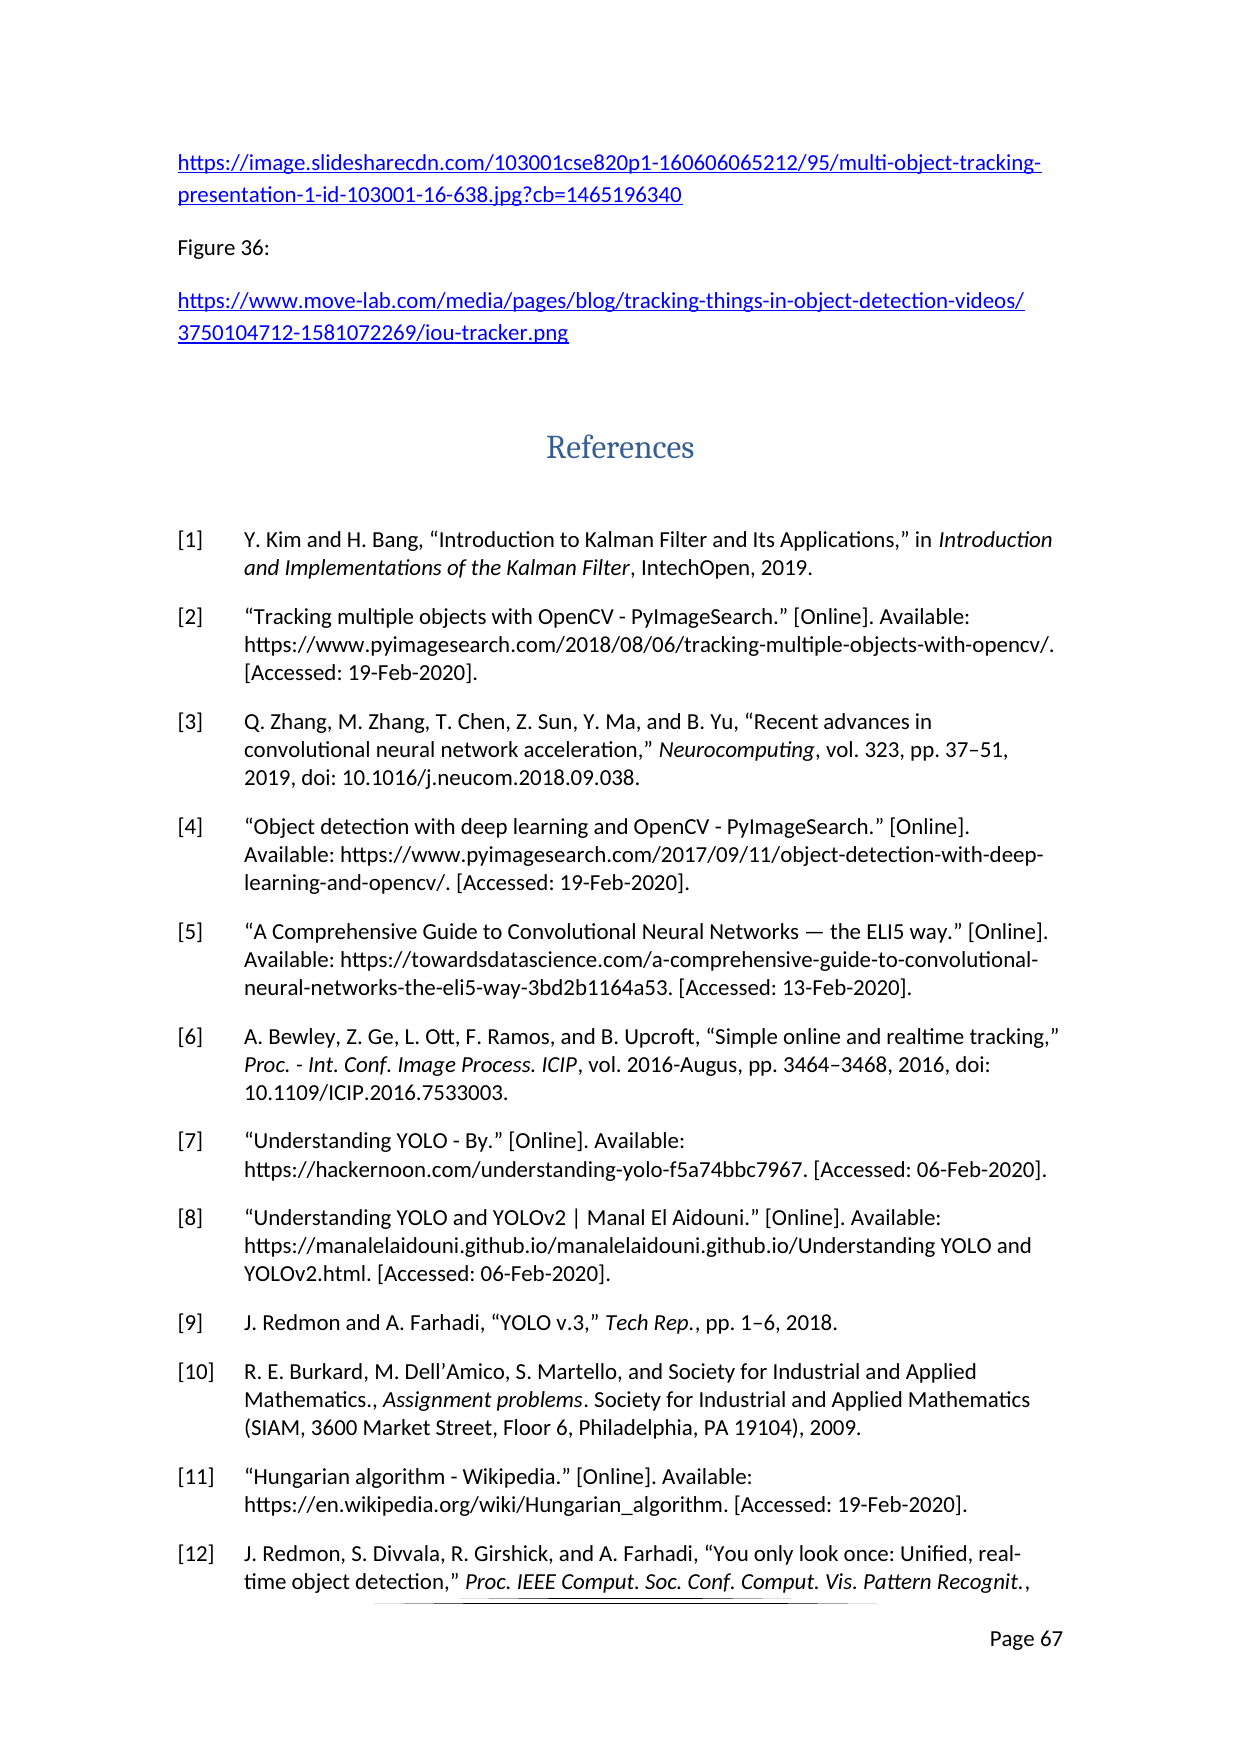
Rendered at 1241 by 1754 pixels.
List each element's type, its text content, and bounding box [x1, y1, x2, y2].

text [4] “Object detection with deep learning and OpenCV - PyImageSearch.” [Online]. Available: https://www.pyimagesearch.com/2017/09/11/object-detection-with-deep-learning-and-opencv/. [Accessed: 19-Feb-2020]. [177, 812, 1063, 896]
text https://image.slidesharecdn.com/103001cse820p1-160606065212/95/multi-object-tracking-presentation-1-id-103001-16-638.jpg?cb=1465196340 [177, 148, 1063, 208]
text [177, 1539, 1063, 1595]
text [10] R. E. Burkard, M. Dell’Amico, S. Martello, and Society for Industrial and Applied Mathematics., Assignment problems. Society for Industrial and Applied Mathematics (SIAM, 3600 Market Street, Floor 6, Philadelphia, PA 19104), 2009. [177, 1357, 1063, 1441]
text [9] J. Redmon and A. Farhadi, “YOLO v.3,” Tech Rep., pp. 1–6, 2018. [177, 1308, 1063, 1336]
text Figure 36: [177, 233, 1063, 261]
text https://www.move-lab.com/media/pages/blog/tracking-things-in-object-detection-videos/3750104712-1581072269/iou-tracker.png [177, 286, 1063, 346]
text [5] “A Comprehensive Guide to Convolutional Neural Networks — the ELI5 way.” [Online]. Available: https://towardsdatascience.com/a-comprehensive-guide-to-convolutional-neural-networks-the-eli5-way-3bd2b1164a53. [Accessed: 13-Feb-2020]. [177, 917, 1063, 1001]
text [3] Q. Zhang, M. Zhang, T. Chen, Z. Sun, Y. Ma, and B. Yu, “Recent advances in convolutional neural network acceleration,” Neurocomputing, vol. 323, pp. 37–51, 2019, doi: 10.1016/j.neucom.2018.09.038. [177, 707, 1063, 791]
text [6] A. Bewley, Z. Ge, L. Ott, F. Ramos, and B. Upcroft, “Simple online and realtime tracking,” Proc. - Int. Conf. Image Process. ICIP, vol. 2016-Augus, pp. 3464–3468, 2016, doi: 10.1109/ICIP.2016.7533003. [177, 1022, 1063, 1106]
subtitle References [177, 428, 1063, 467]
text [8] “Understanding YOLO and YOLOv2 | Manal El Aidouni.” [Online]. Available: https://manalelaidouni.github.io/manalelaidouni.github.io/Understanding YOLO and YOLOv2.html. [Accessed: 06-Feb-2020]. [177, 1203, 1063, 1288]
text [1] Y. Kim and H. Bang, “Introduction to Kalman Filter and Its Applications,” in Introduction and Implementations of the Kalman Filter, IntechOpen, 2019. [177, 525, 1063, 581]
text [2] “Tracking multiple objects with OpenCV - PyImageSearch.” [Online]. Available: https://www.pyimagesearch.com/2018/08/06/tracking-multiple-objects-with-opencv/. [Accessed: 19-Feb-2020]. [177, 602, 1063, 686]
text [11] “Hungarian algorithm - Wikipedia.” [Online]. Available: https://en.wikipedia.org/wiki/Hungarian_algorithm. [Accessed: 19-Feb-2020]. [177, 1462, 1063, 1518]
text [7] “Understanding YOLO - By.” [Online]. Available: https://hackernoon.com/understanding-yolo-f5a74bbc7967. [Accessed: 06-Feb-2020]. [177, 1127, 1063, 1183]
